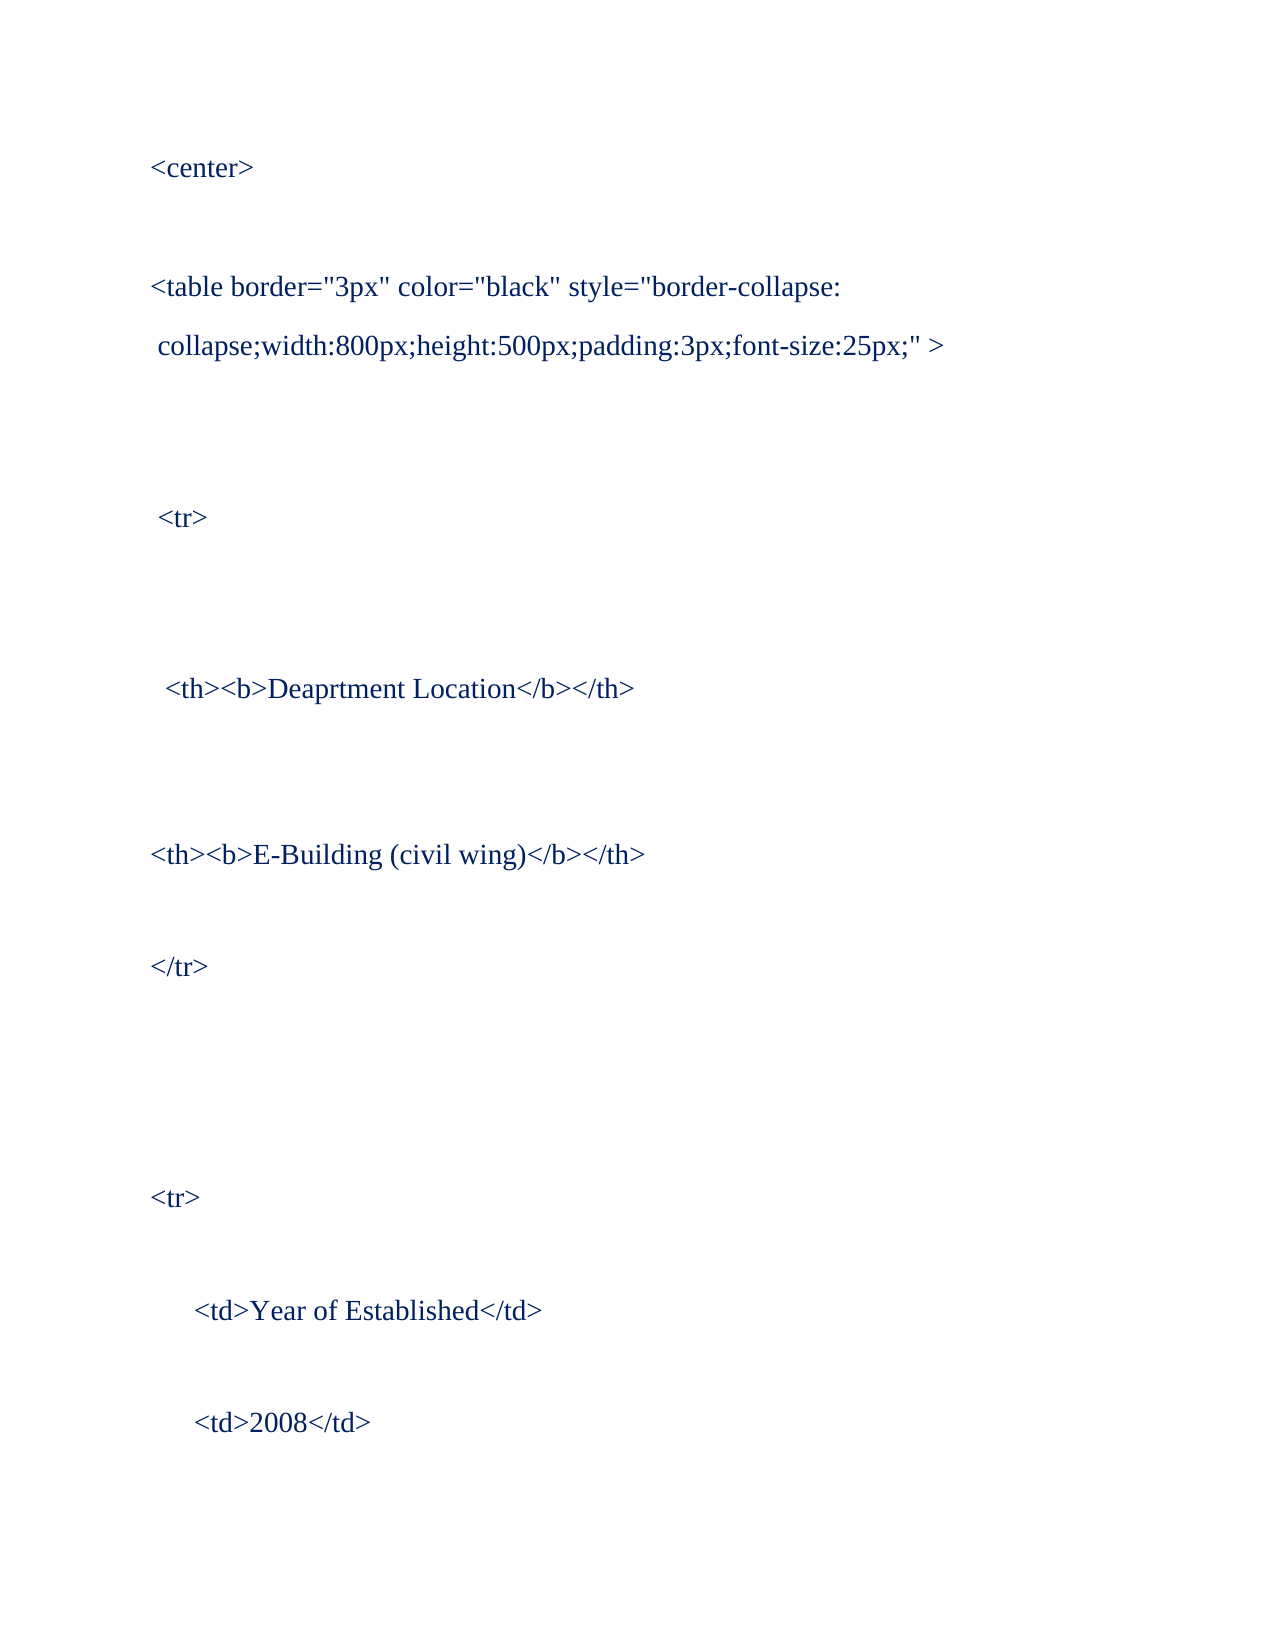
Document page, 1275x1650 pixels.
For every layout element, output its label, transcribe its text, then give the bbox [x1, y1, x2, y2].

text <td>2008</td> [150, 1405, 1125, 1439]
text </tr> [150, 949, 1125, 983]
text <tr> [150, 500, 1125, 533]
text <td>Year of Established</td> [150, 1293, 1125, 1327]
text <table border="3px" color="black" style="border-collapse: [150, 269, 1125, 302]
text <th><b>E-Building (civil wing)</b></th> [150, 837, 1125, 871]
text <th><b>Deaprtment Location</b></th> [150, 672, 1125, 705]
text <center> [150, 150, 1125, 183]
text <tr> [150, 1181, 1125, 1214]
text collapse;width:800px;height:500px;padding:3px;font-size:25px;" > [150, 328, 1125, 362]
